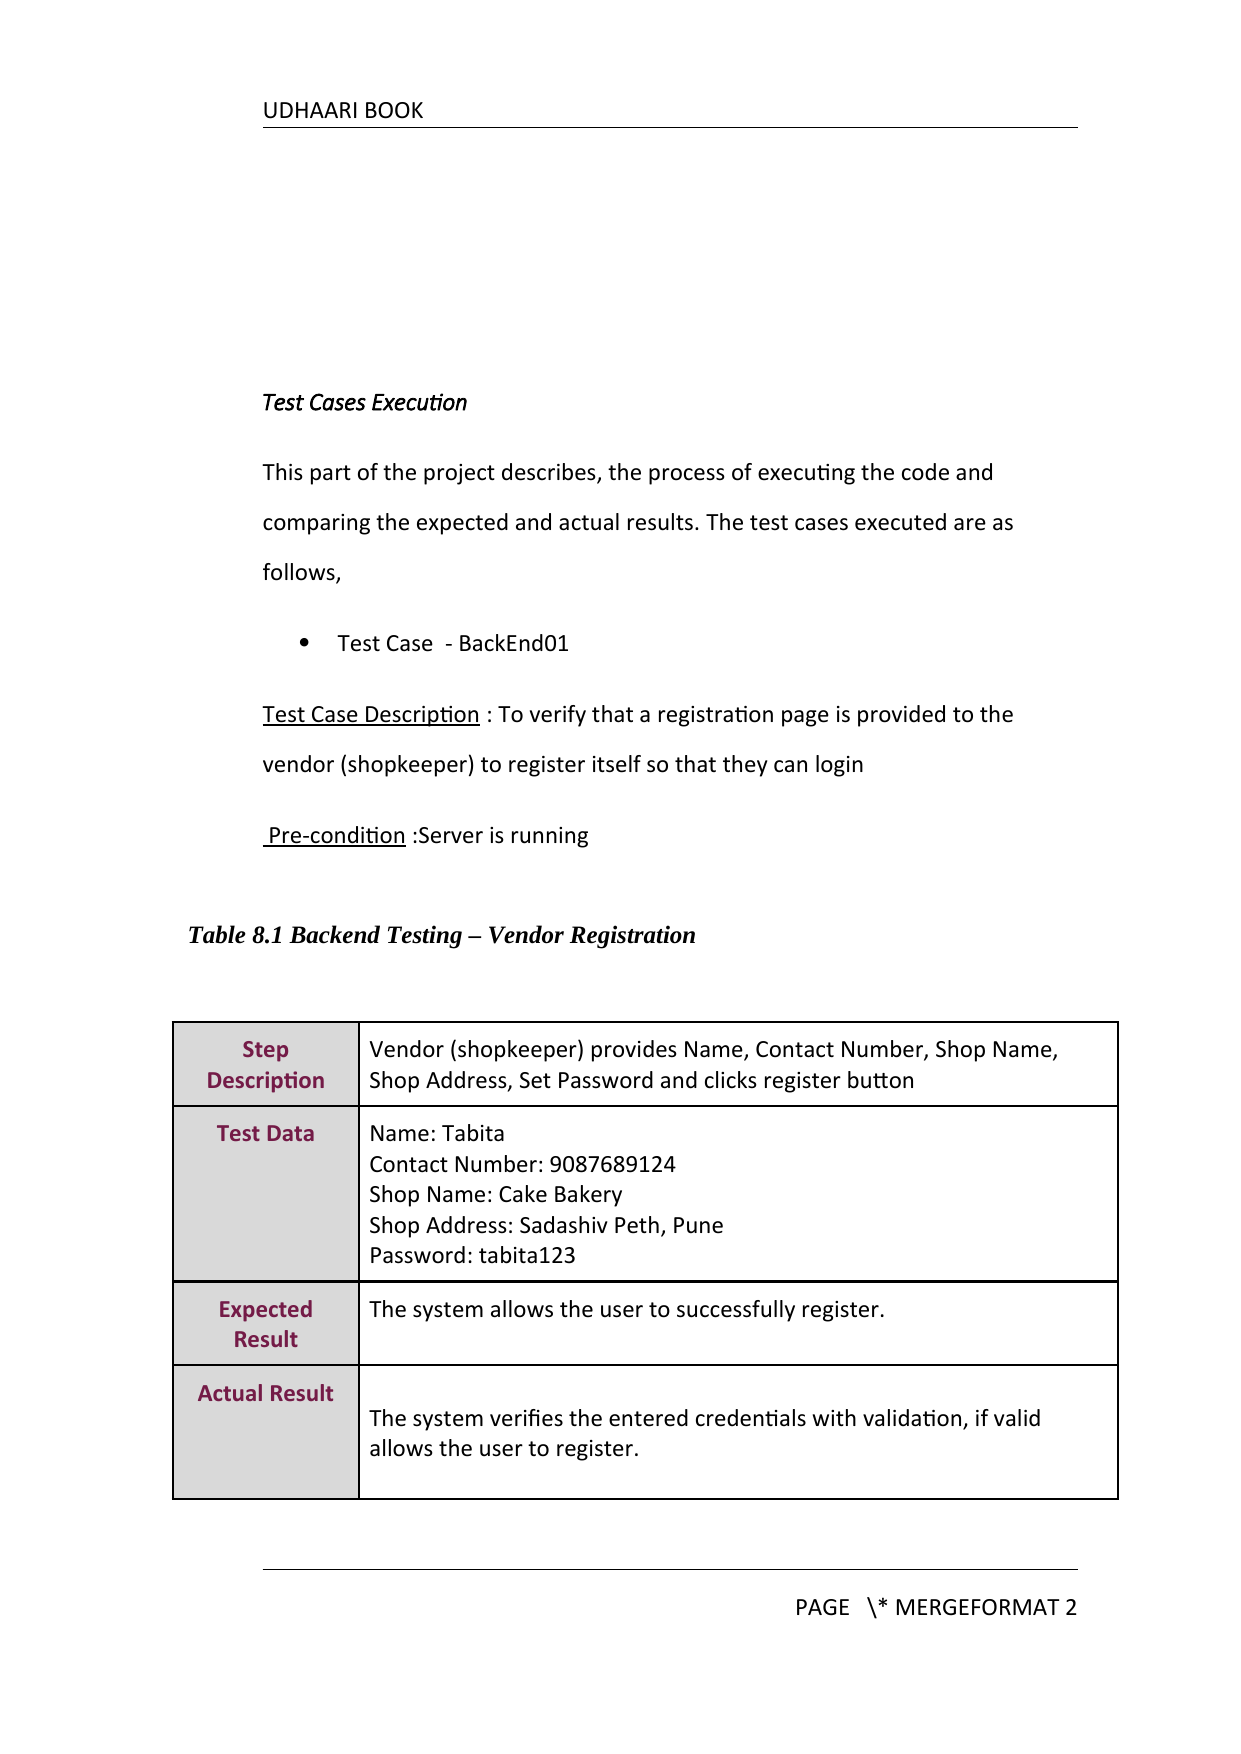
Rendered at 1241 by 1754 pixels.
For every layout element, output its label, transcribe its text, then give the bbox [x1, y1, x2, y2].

text Table 8.1 Backend Testing – Vendor Registration [187, 920, 1078, 949]
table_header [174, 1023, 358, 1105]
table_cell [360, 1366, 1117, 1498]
subtitle Test Cases Execution [261, 366, 1078, 416]
text This part of the project describes, the process of executing the code and comparing the expected and actual results. The test cases executed are as follows, [262, 437, 1078, 587]
text Pre-condition :Server is running [262, 799, 1078, 849]
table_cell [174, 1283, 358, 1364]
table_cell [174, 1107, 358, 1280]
list Test Case - BackEnd01 [300, 608, 1078, 658]
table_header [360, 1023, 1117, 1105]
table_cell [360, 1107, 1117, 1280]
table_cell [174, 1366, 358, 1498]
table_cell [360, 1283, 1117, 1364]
text Test Case Description : To verify that a registration page is provided to the vendor (shopkeeper) to register itself so that they can login [262, 679, 1078, 779]
